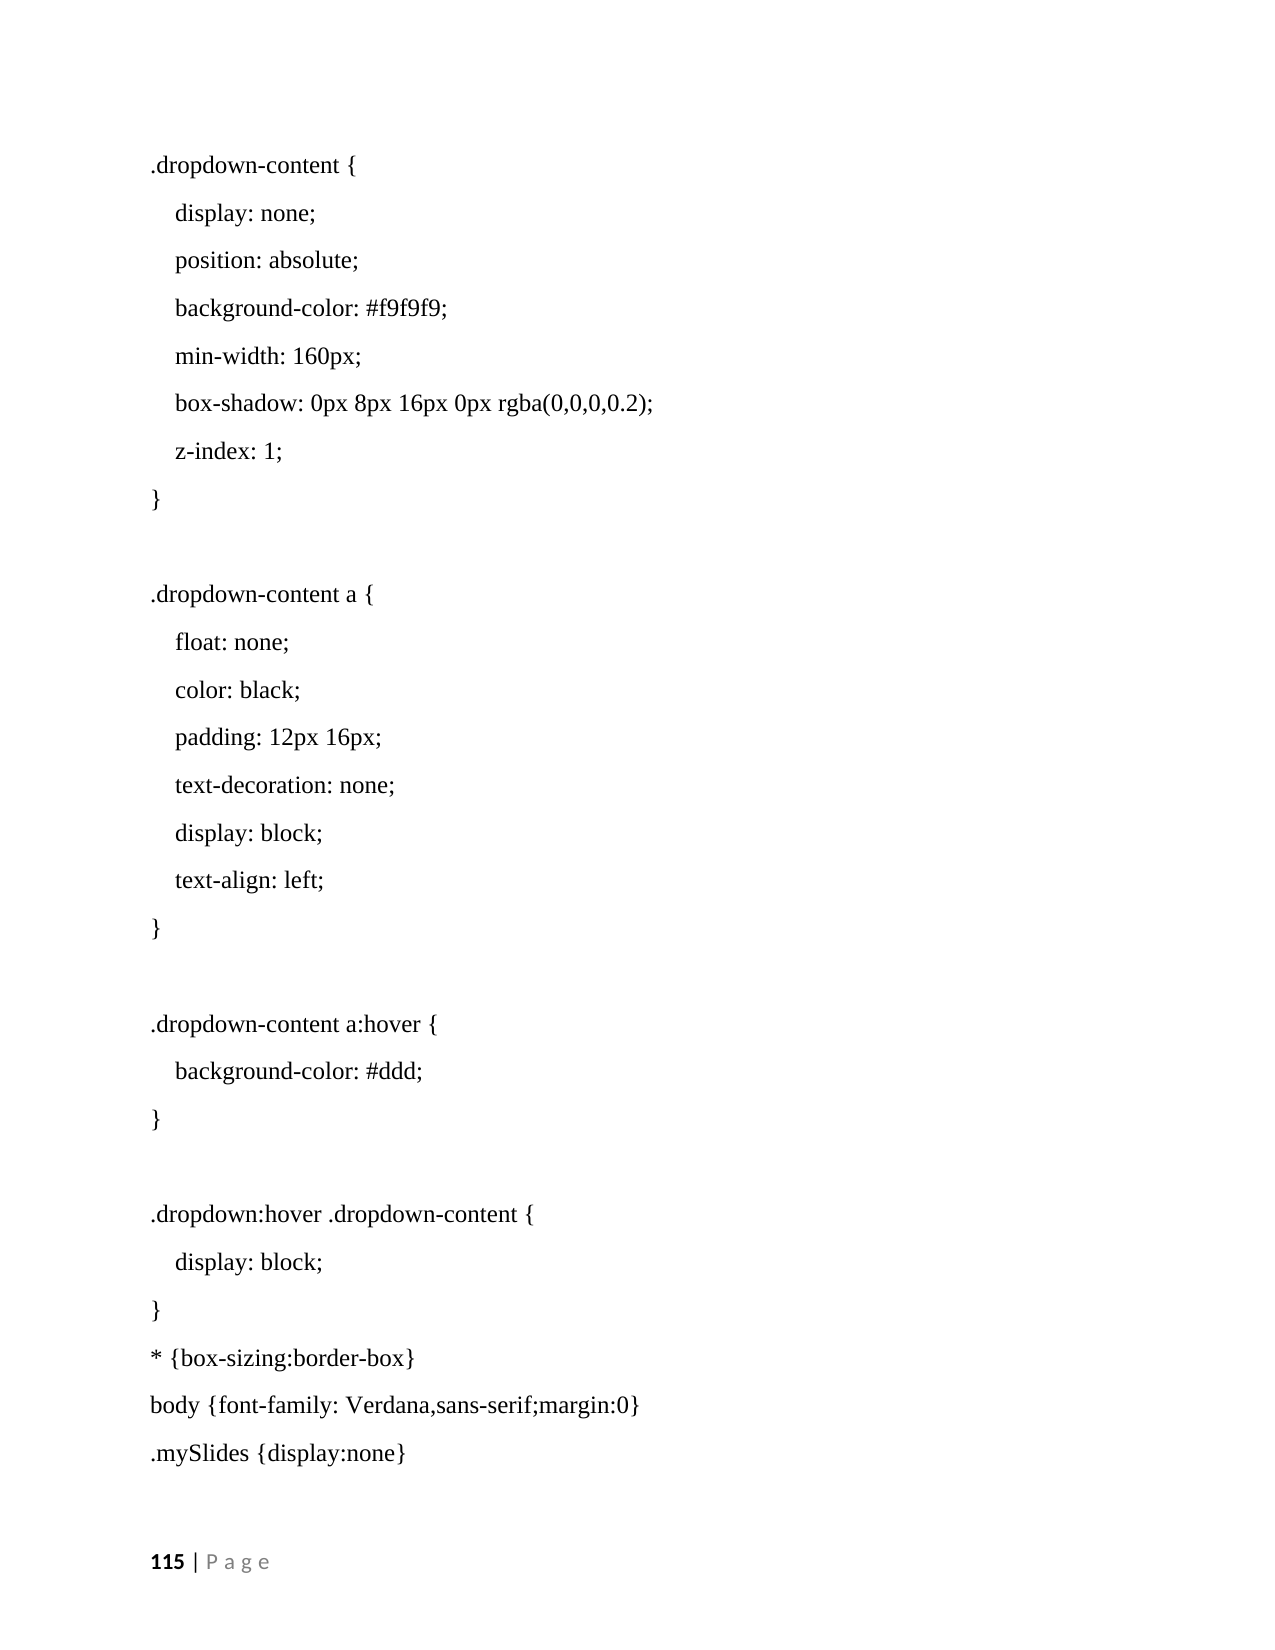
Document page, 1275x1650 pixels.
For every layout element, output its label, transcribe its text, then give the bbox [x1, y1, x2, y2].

text .mySlides {display:none} [150, 1438, 1125, 1467]
text .dropdown:hover .dropdown-content { [150, 1199, 1125, 1228]
text z-index: 1; [150, 436, 1125, 465]
text .dropdown-content { [150, 150, 1125, 179]
text display: block; [150, 818, 1125, 847]
text } [150, 913, 1125, 942]
text text-decoration: none; [150, 770, 1125, 799]
text .dropdown-content a:hover { [150, 1009, 1125, 1037]
text background-color: #f9f9f9; [150, 293, 1125, 322]
text color: black; [150, 675, 1125, 703]
text padding: 12px 16px; [150, 722, 1125, 751]
text float: none; [150, 627, 1125, 656]
text position: absolute; [150, 245, 1125, 274]
text background-color: #ddd; [150, 1056, 1125, 1085]
text * {box-sizing:border-box} [150, 1343, 1125, 1371]
text min-width: 160px; [150, 341, 1125, 369]
text } [150, 1295, 1125, 1324]
text text-align: left; [150, 866, 1125, 894]
text body {font-family: Verdana,sans-serif;margin:0} [150, 1390, 1125, 1419]
text } [150, 484, 1125, 513]
text display: block; [150, 1247, 1125, 1276]
text display: none; [150, 198, 1125, 226]
text .dropdown-content a { [150, 579, 1125, 608]
text box-shadow: 0px 8px 16px 0px rgba(0,0,0,0.2); [150, 388, 1125, 417]
text } [150, 1104, 1125, 1133]
